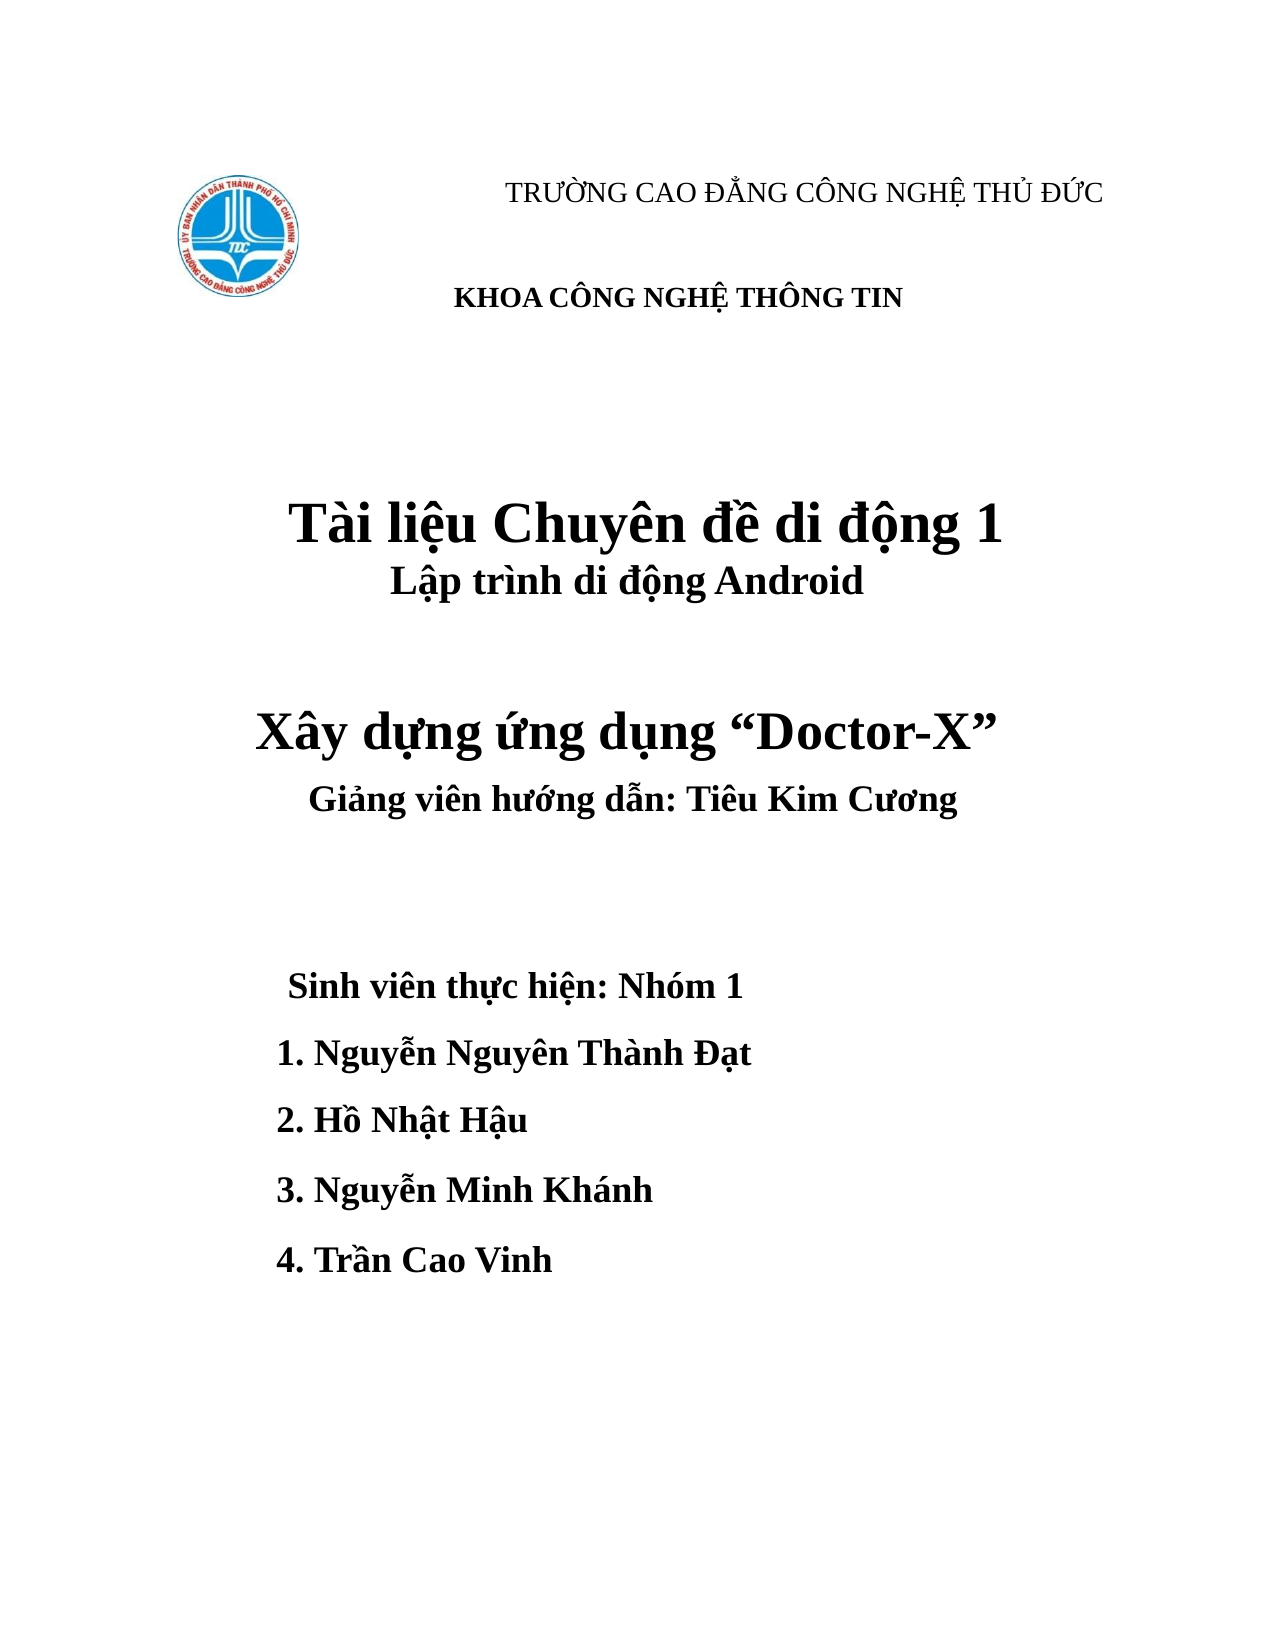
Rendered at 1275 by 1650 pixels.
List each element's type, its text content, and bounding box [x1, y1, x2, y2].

text Tài liệu Chuyên đề di động 1 [156, 488, 1137, 555]
list Nguyễn Nguyên Thành Đạt [276, 1030, 1137, 1073]
list Nguyễn Minh Khánh [276, 1167, 1137, 1210]
list Trần Cao Vinh [276, 1237, 1137, 1281]
list Hồ Nhật Hậu [276, 1097, 1137, 1140]
text Xây dựng ứng dụng “Doctor-X” [117, 699, 1137, 761]
picture [177, 175, 299, 297]
text Giảng viên hướng dẫn: Tiêu Kim Cương [128, 777, 1137, 820]
text KHOA CÔNG NGHỆ THÔNG TIN [117, 280, 1137, 313]
text Sinh viên thực hiện: Nhóm 1 [128, 963, 1137, 1006]
text Lập trình di động Android [117, 555, 1137, 603]
text TRƯỜNG CAO ĐẲNG CÔNG NGHỆ THỦ ĐỨC [299, 175, 1137, 208]
